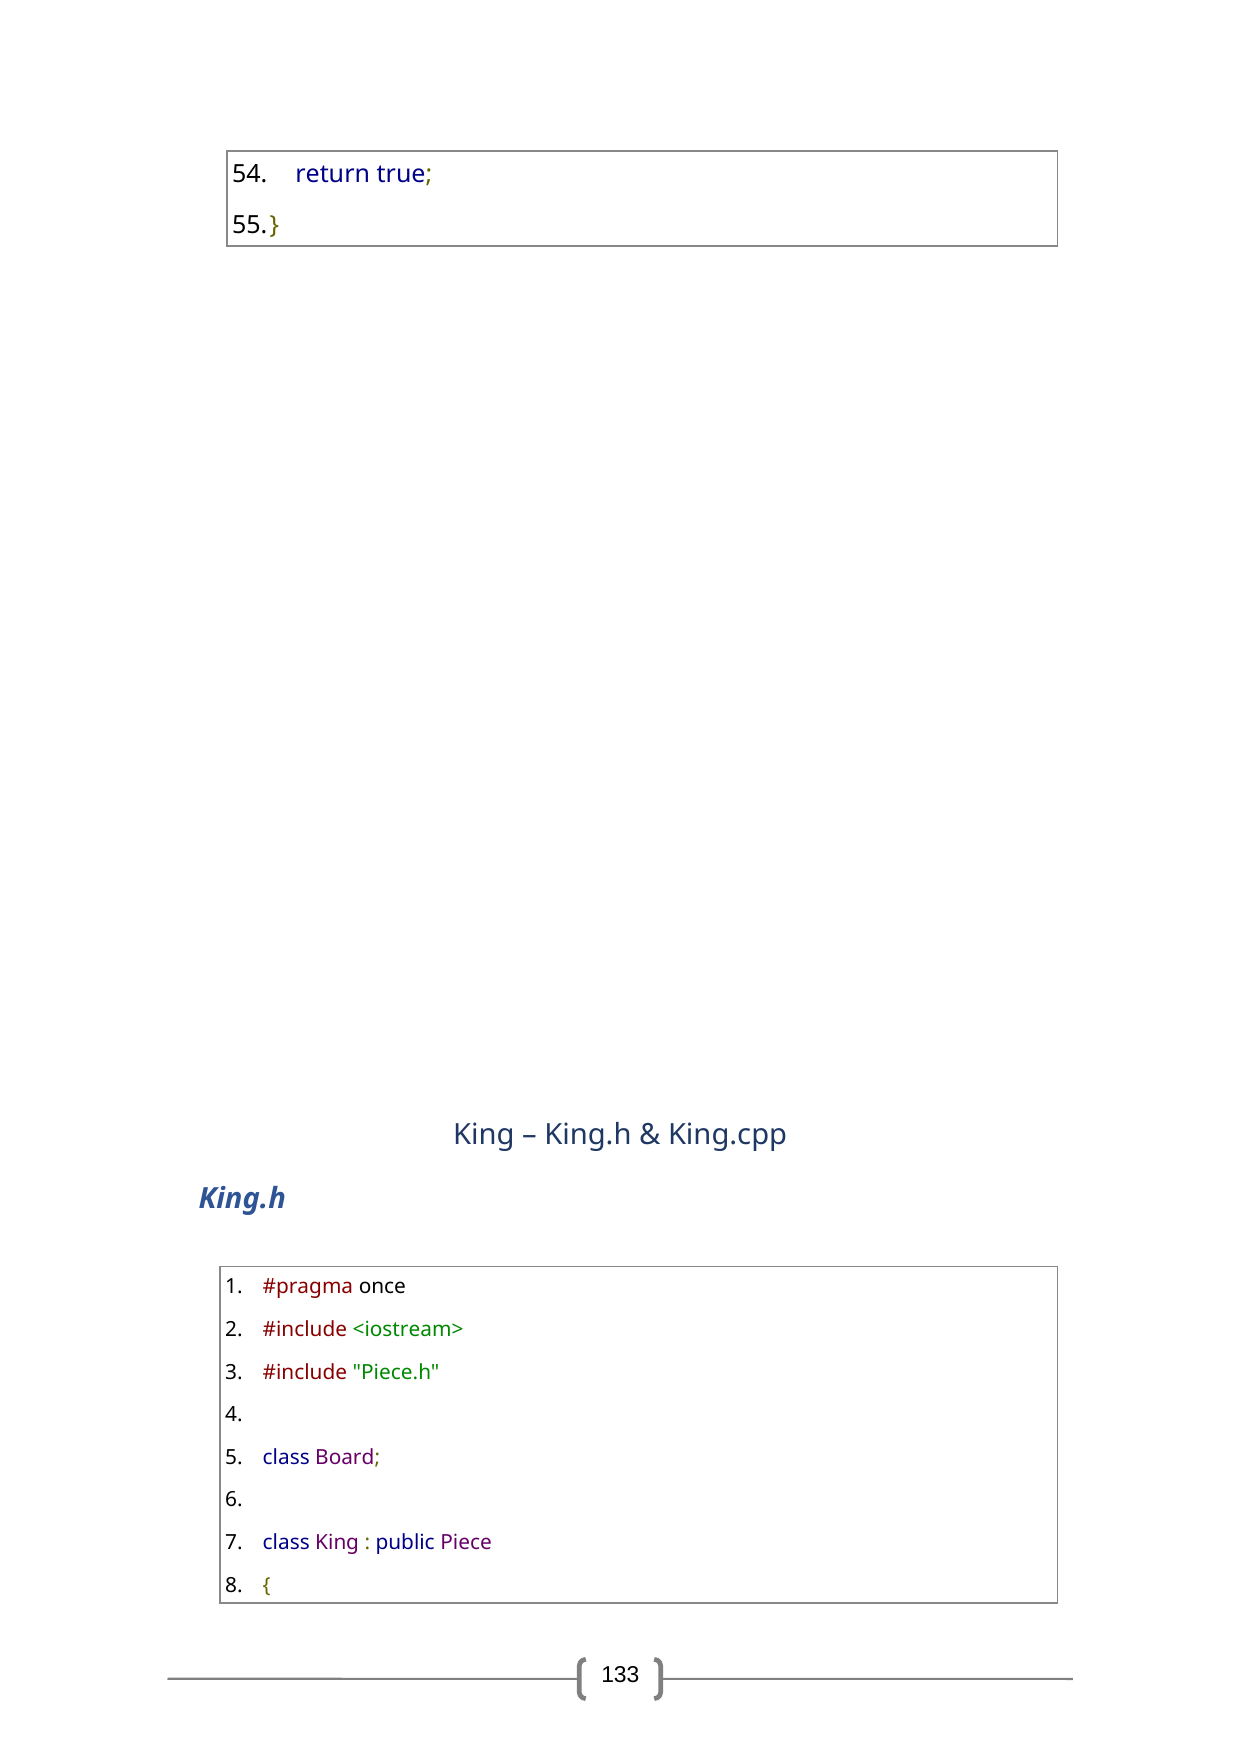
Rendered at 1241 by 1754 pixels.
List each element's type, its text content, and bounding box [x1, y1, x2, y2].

list class King : public Piece [221, 1521, 1057, 1556]
list #include <iostream> [221, 1308, 1057, 1343]
list return true; [228, 152, 1057, 190]
list #pragma once [221, 1267, 1057, 1300]
list #include "Piece.h" [221, 1351, 1057, 1385]
subtitle King.h [187, 1177, 1053, 1217]
list } [228, 201, 1057, 245]
list class Board; [221, 1436, 1057, 1470]
subtitle King – King.h & King.cpp [187, 1113, 1053, 1153]
list { [221, 1564, 1057, 1602]
